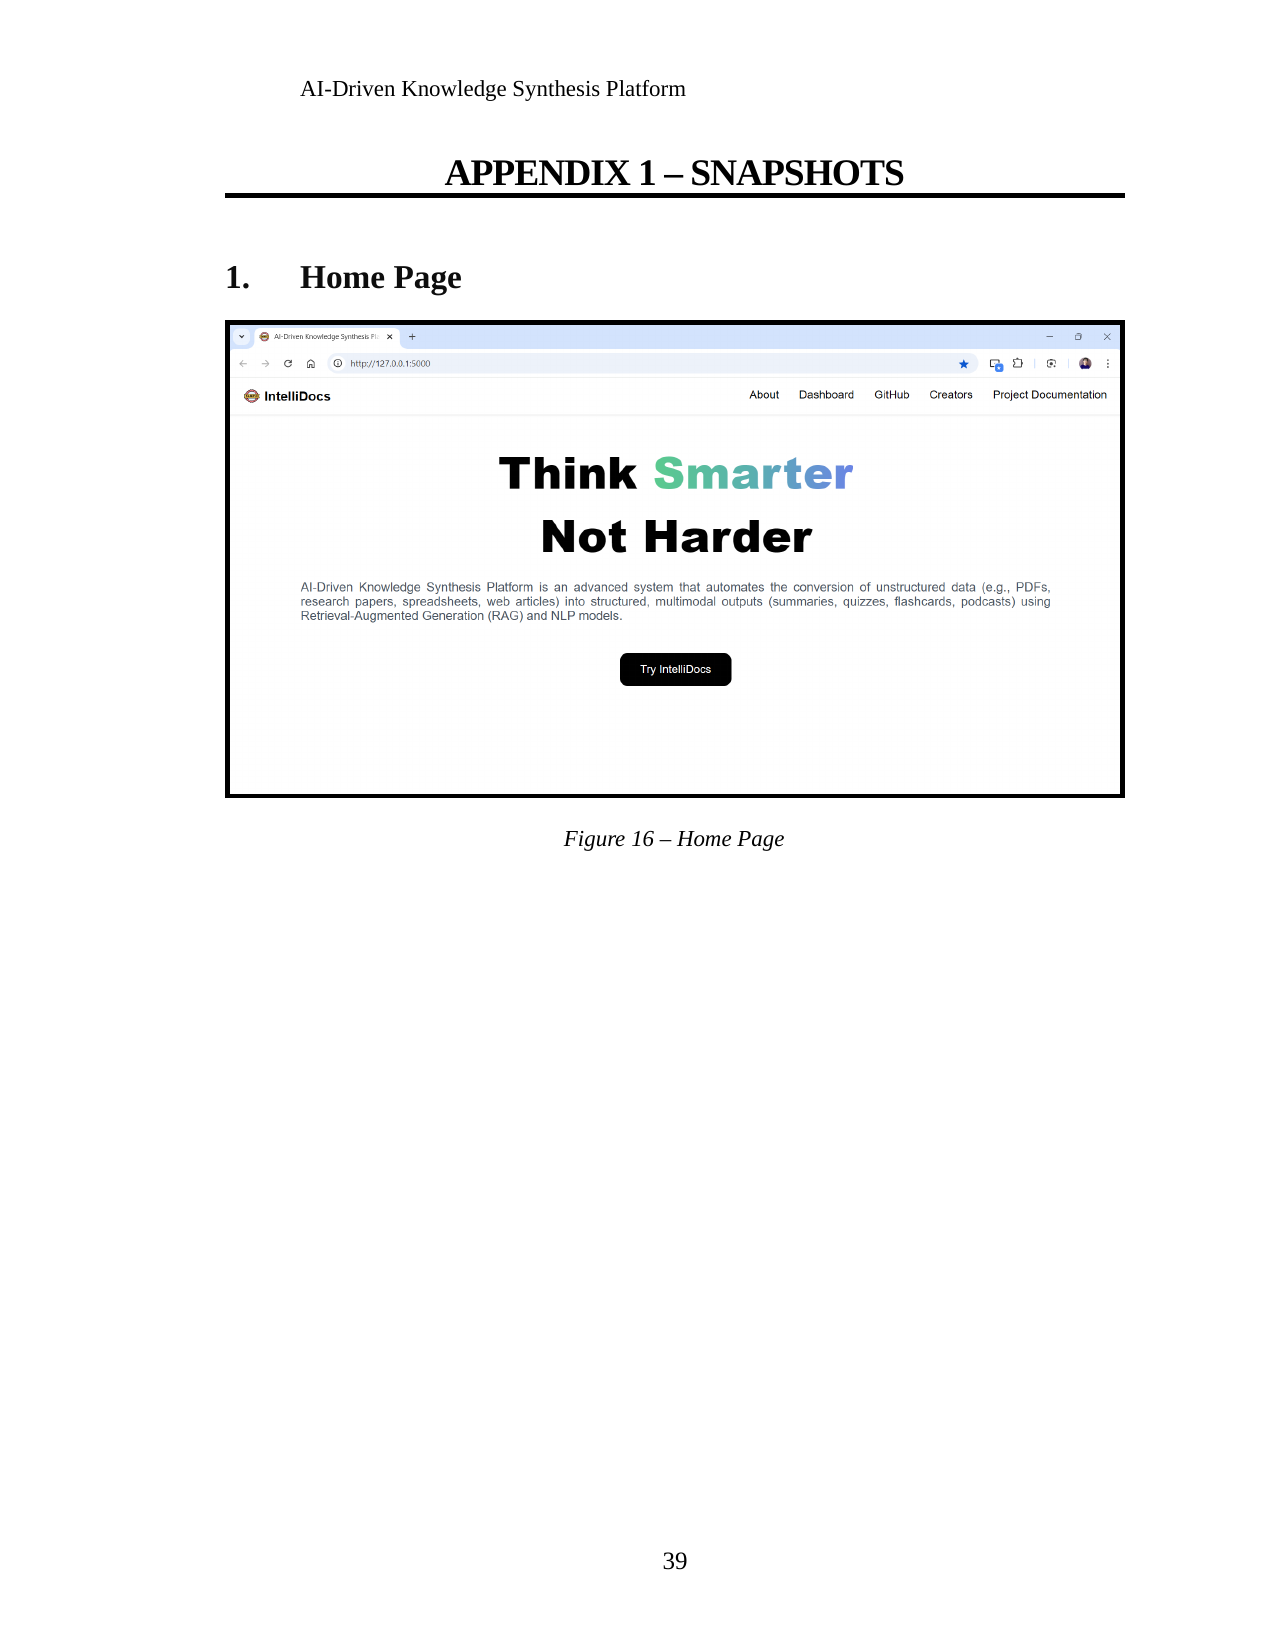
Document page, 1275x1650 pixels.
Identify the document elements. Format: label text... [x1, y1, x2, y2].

title APPENDIX 1 – SNAPSHOTS [225, 150, 1125, 193]
subtitle Home Page [225, 257, 1125, 295]
picture [230, 325, 1120, 794]
